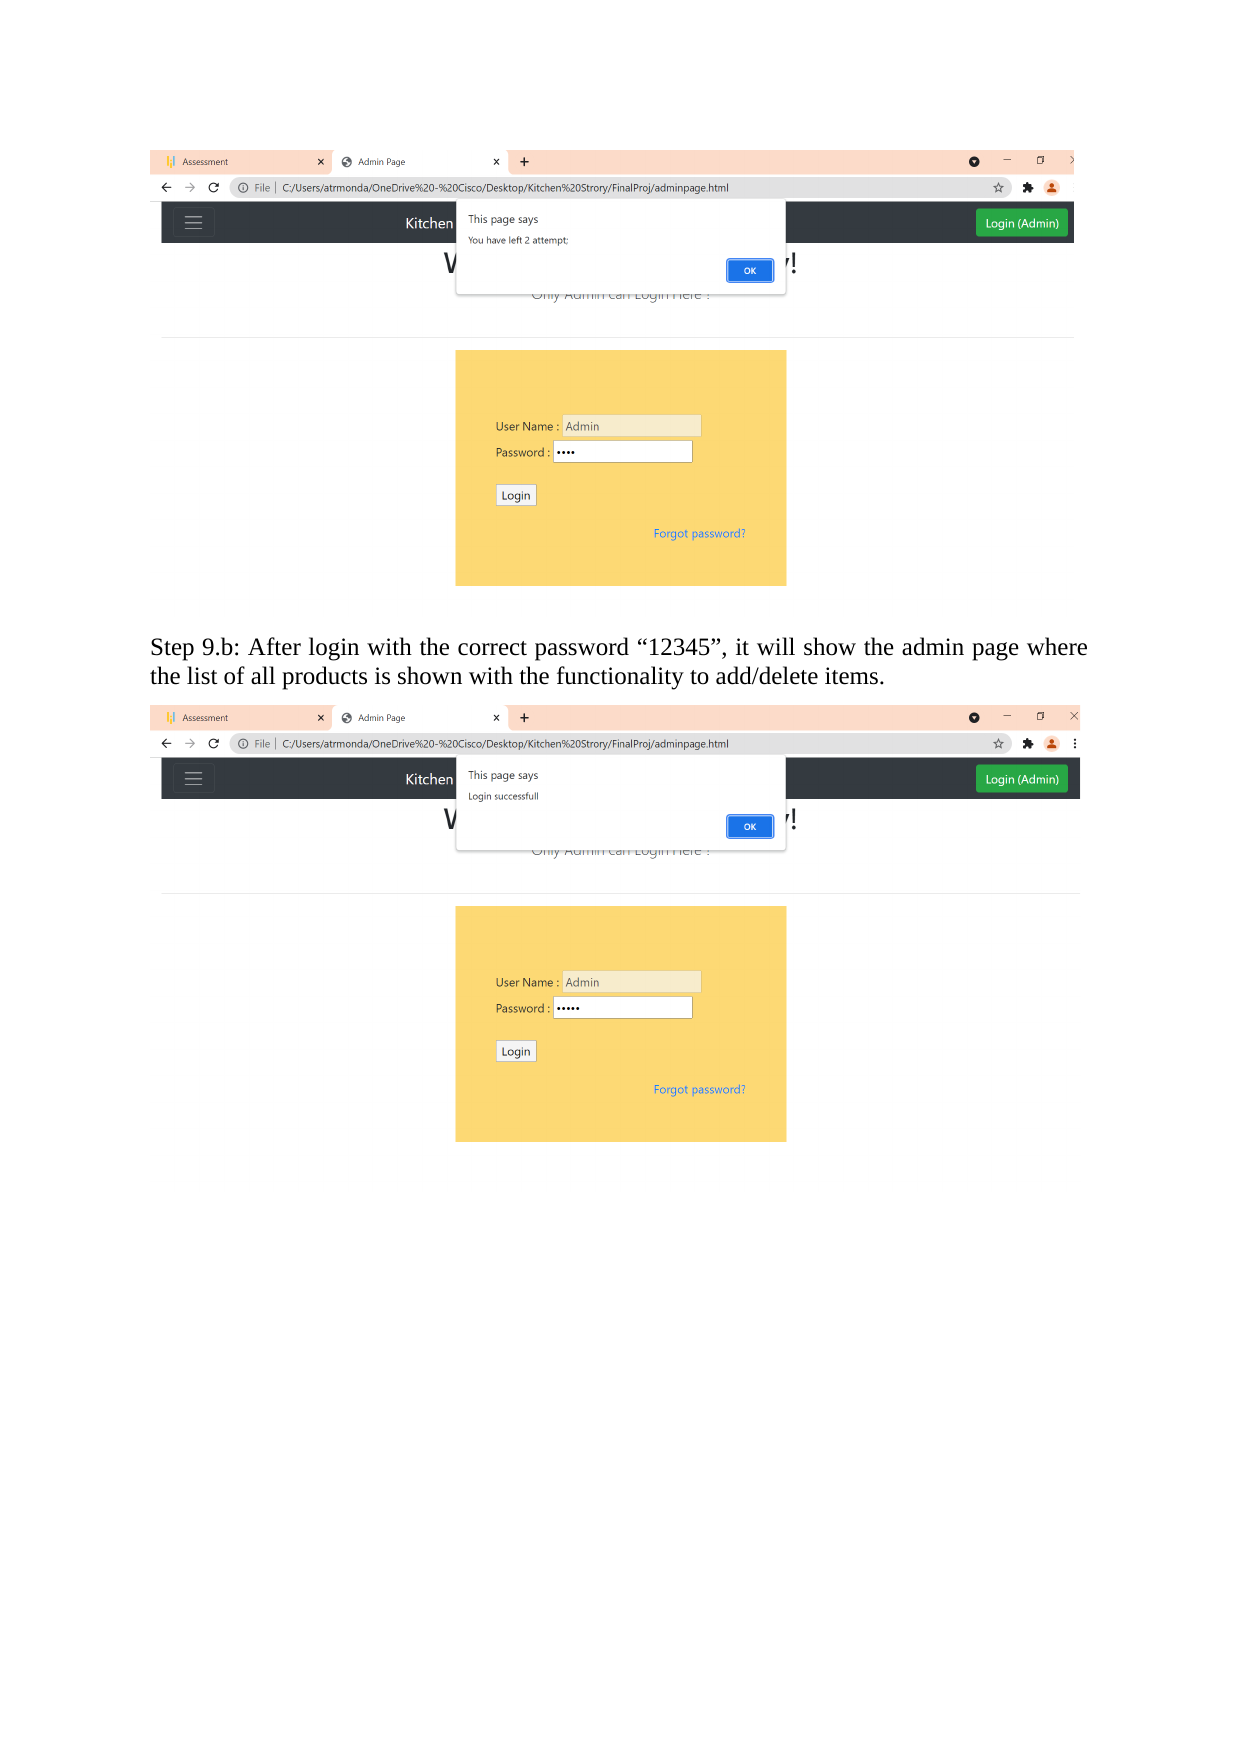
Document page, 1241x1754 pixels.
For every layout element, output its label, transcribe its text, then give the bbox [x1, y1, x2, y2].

picture [150, 150, 1074, 617]
text Step 9.b: After login with the correct password “12345”, it will show the admin page where the list of all products is shown with the functionality to add/delete items. [150, 632, 1090, 690]
picture [150, 705, 1081, 1192]
